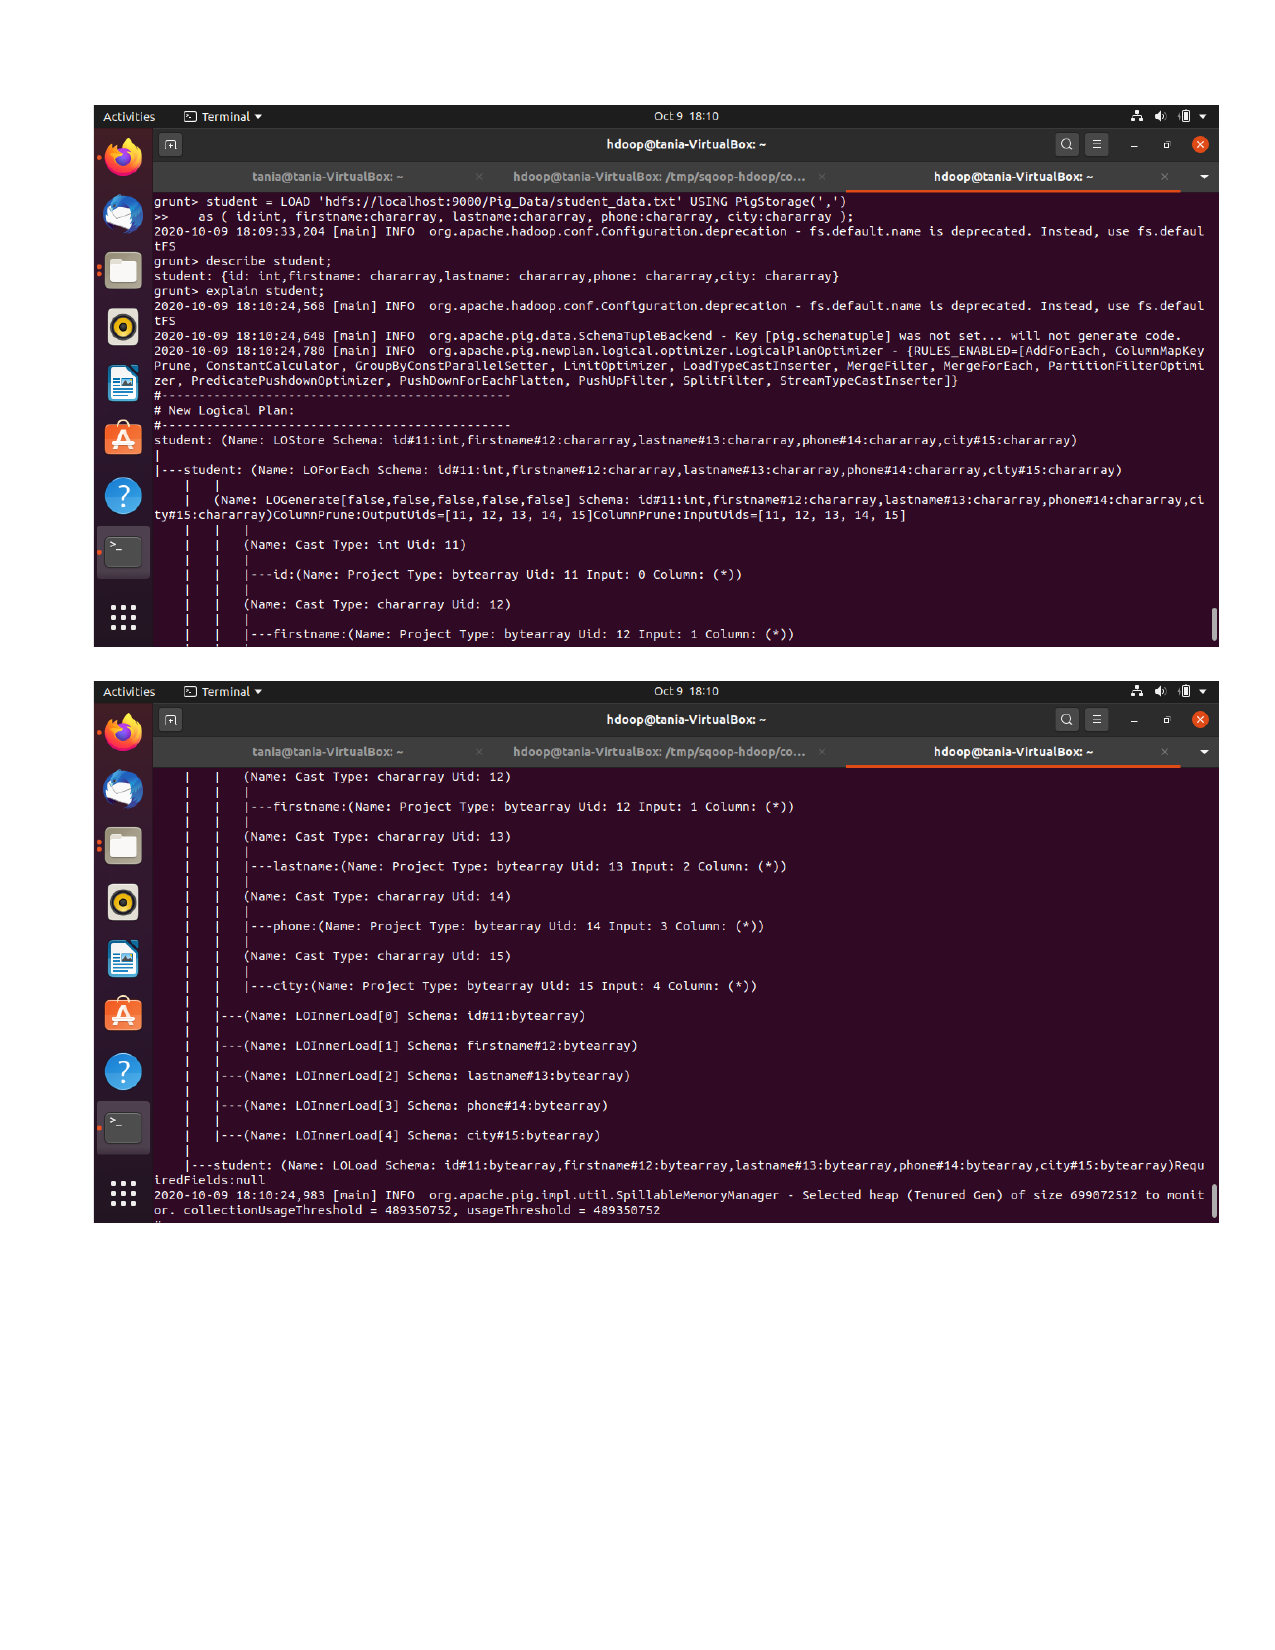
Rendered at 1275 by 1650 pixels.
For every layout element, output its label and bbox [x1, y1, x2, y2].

picture [93, 681, 1219, 1223]
picture [93, 105, 1219, 647]
